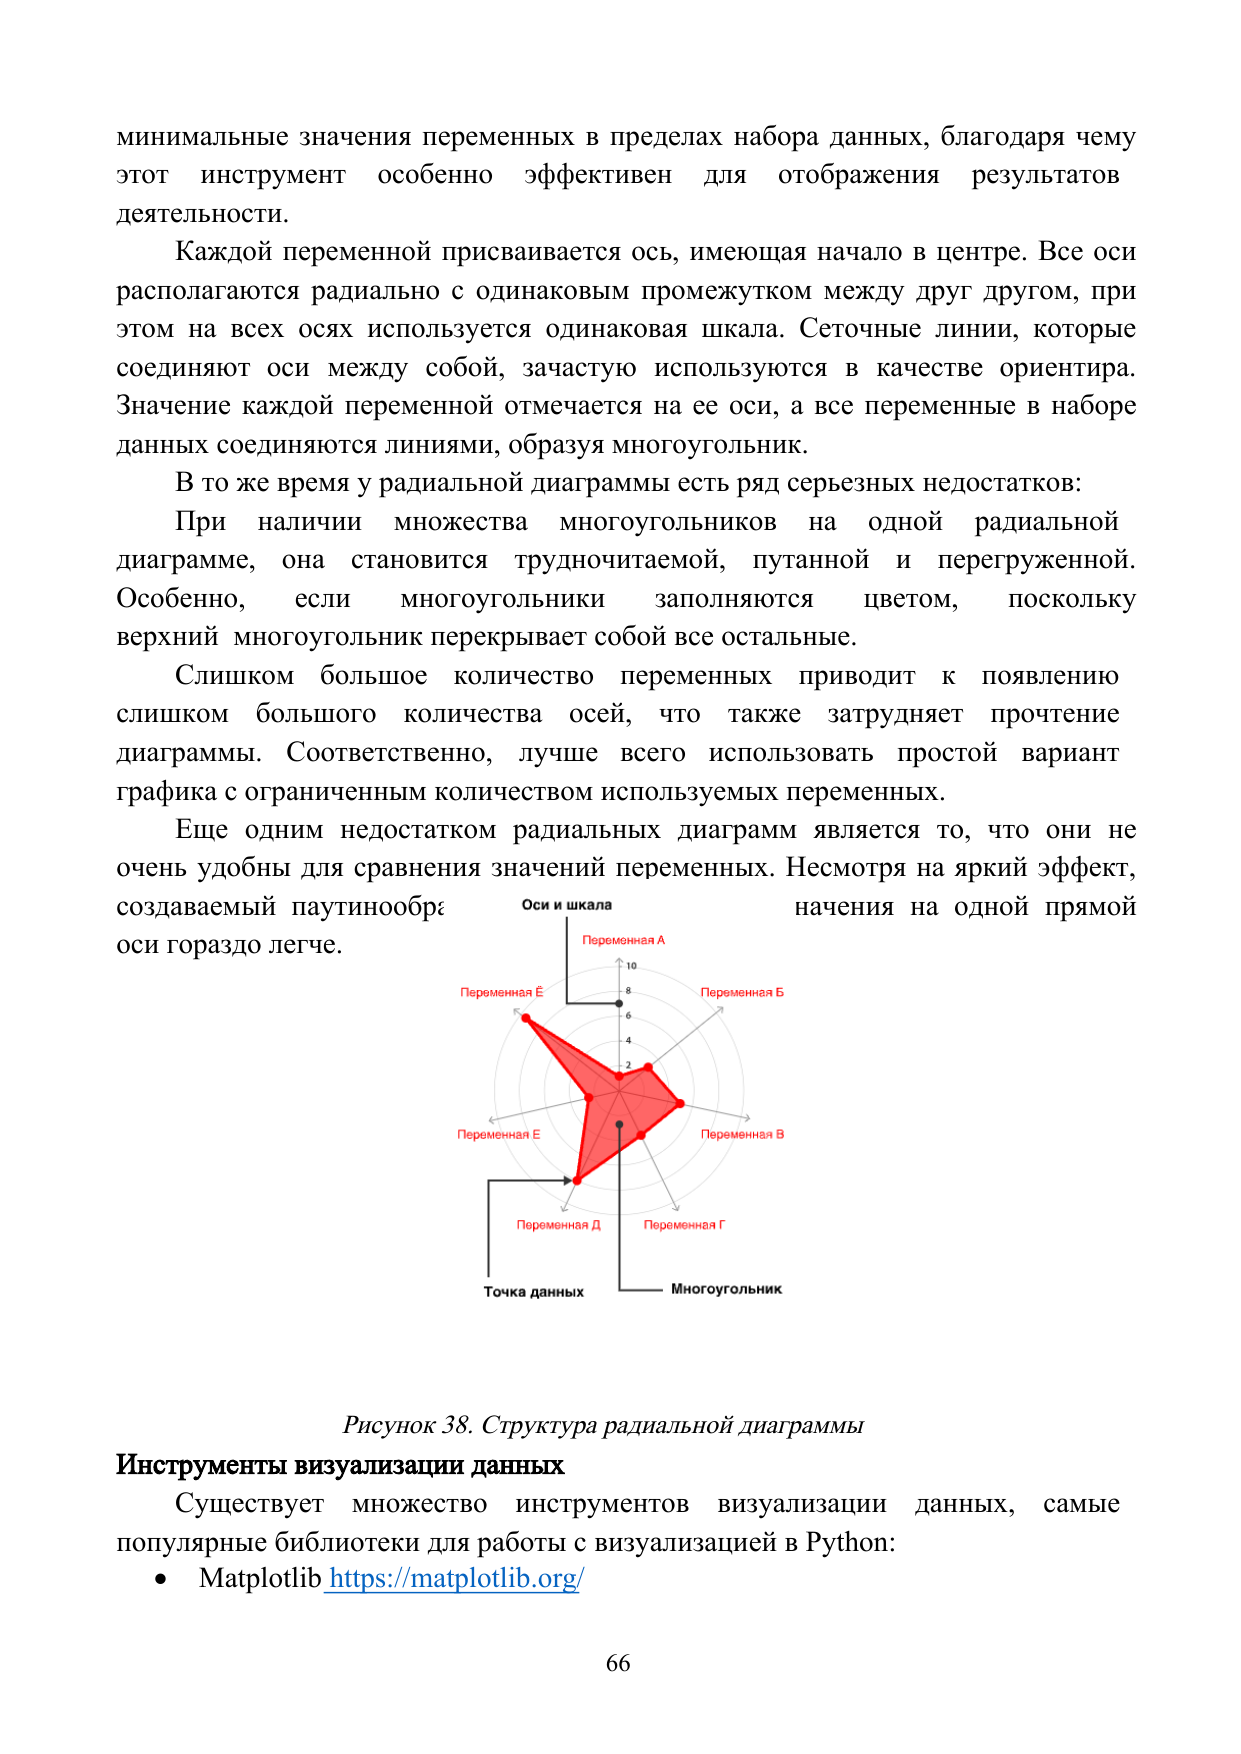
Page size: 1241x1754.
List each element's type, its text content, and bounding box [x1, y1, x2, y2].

text Еще одним недостатком радиальных диаграмм является то, что они не очень удобны для сравнения значений переменных. Несмотря на яркий эффект, создаваемый паутинообразной сеткой, сравнивать значения на одной прямой оси гораздо легче. [116, 808, 1137, 961]
text 66 [606, 1649, 1188, 1676]
text Каждой переменной присваивается ось, имеющая начало в центре. Все оси располагаются радиально с одинаковым промежутком между друг другом, при этом на всех осях используется одинаковая шкала. Сеточные линии, которые соединяют оси между собой, зачастую используются в качестве ориентира. Значение каждой переменной отмечается на ее оси, а все переменные в наборе данных соединяются линиями, образуя многоугольник. [116, 230, 1137, 461]
text Слишком большое количество переменных приводит к появлению слишком большого количества осей, что также затрудняет прочтение диаграммы. Соответственно, лучше всего использовать простой вариант графика с ограниченным количеством используемых переменных. [116, 653, 1137, 808]
text минимальные значения переменных в пределах набора данных, благодаря чему этот инструмент особенно эффективен для отображения результатов деятельности. [116, 114, 1137, 230]
text  Matplotlib https://matplotlib.org/ [153, 1559, 1188, 1595]
text В то же время у радиальной диаграммы есть ряд серьезных недостатков: При наличии множества многоугольников на одной радиальной [175, 461, 1137, 538]
text Рисунок 38. Структура радиальной диаграммы Инструменты визуализации данных [116, 1402, 1136, 1482]
text Существует множество инструментов визуализации данных, самые популярные библиотеки для работы с визуализацией в Python: [116, 1482, 1136, 1559]
picture [443, 879, 797, 1316]
text диаграмме, она становится трудночитаемой, путанной и перегруженной. Особенно, если многоугольники заполняются цветом, поскольку верхний многоугольник перекрывает собой все остальные. [116, 538, 1137, 653]
